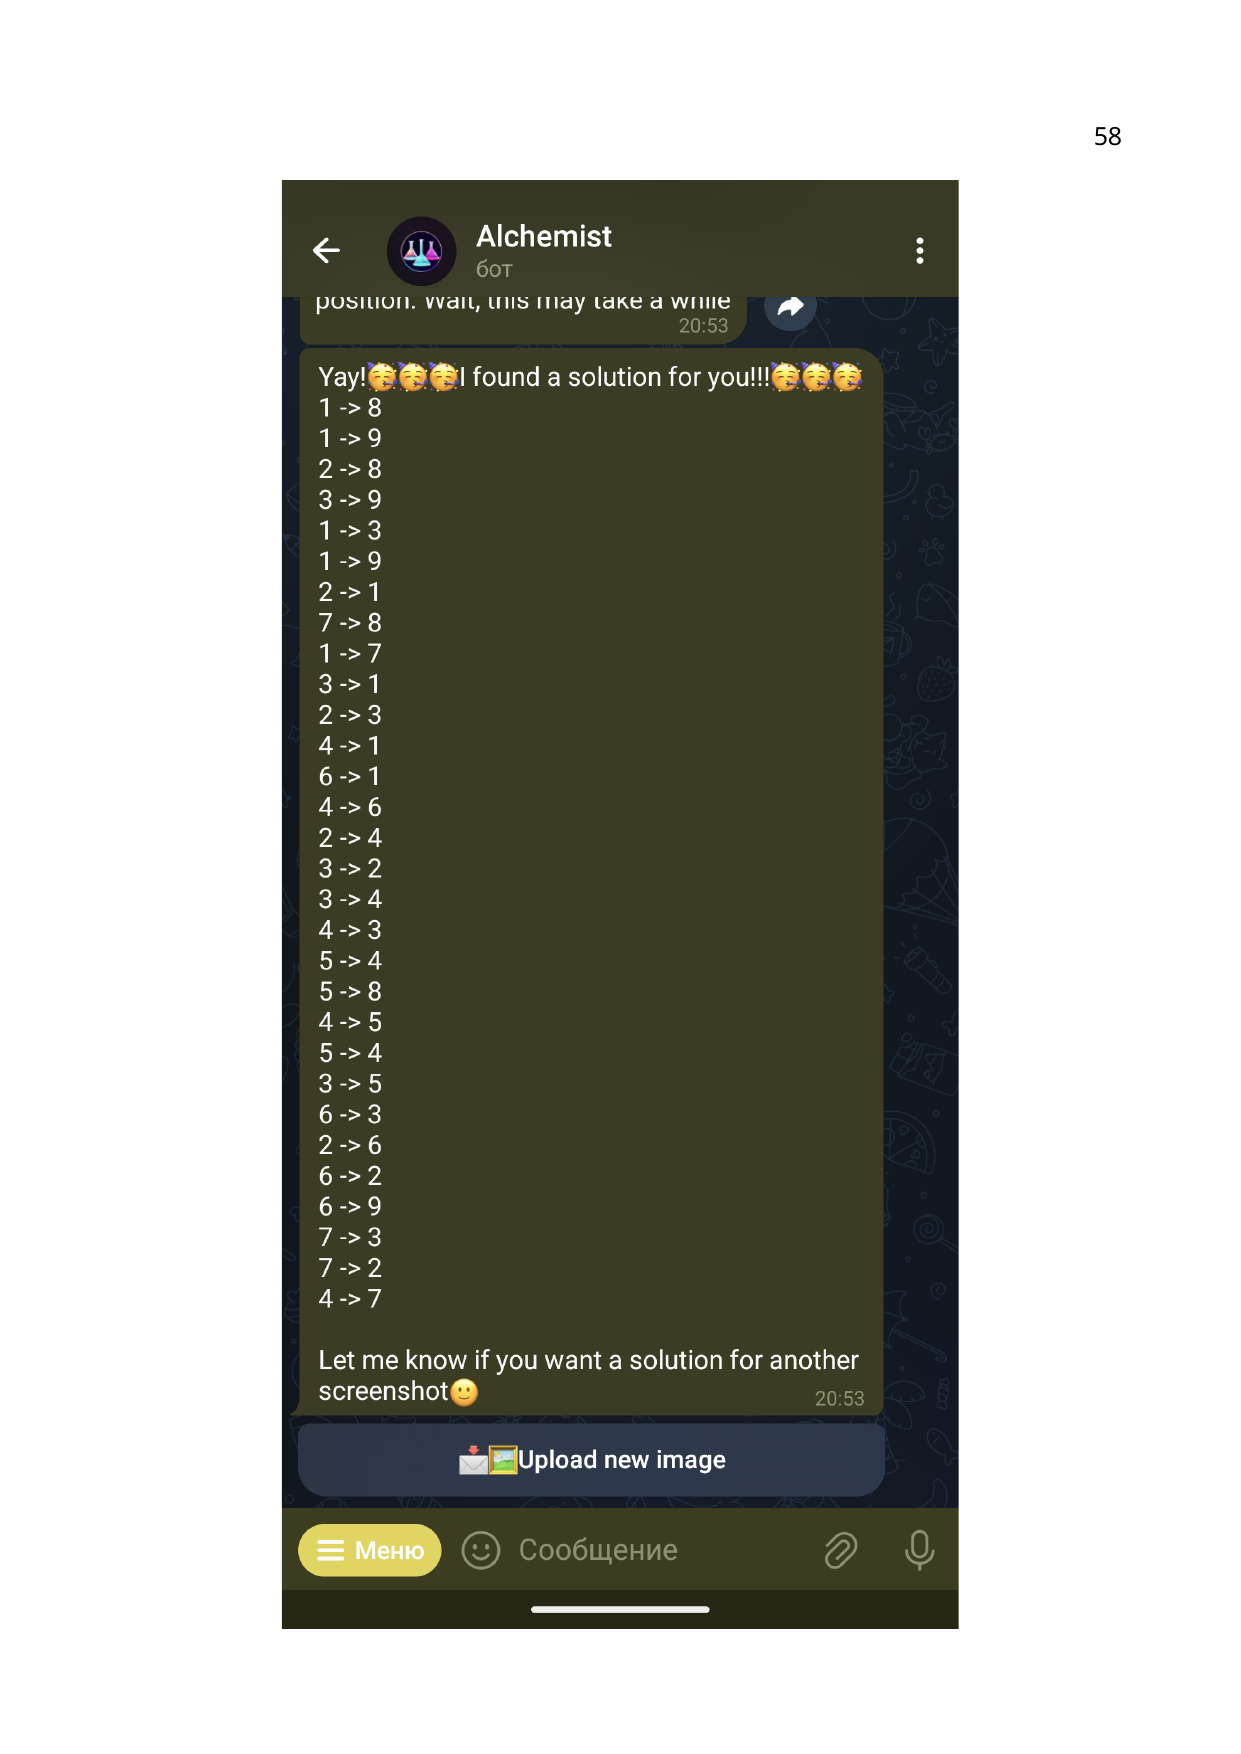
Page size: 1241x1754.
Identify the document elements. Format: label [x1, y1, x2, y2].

picture [281, 180, 959, 1629]
